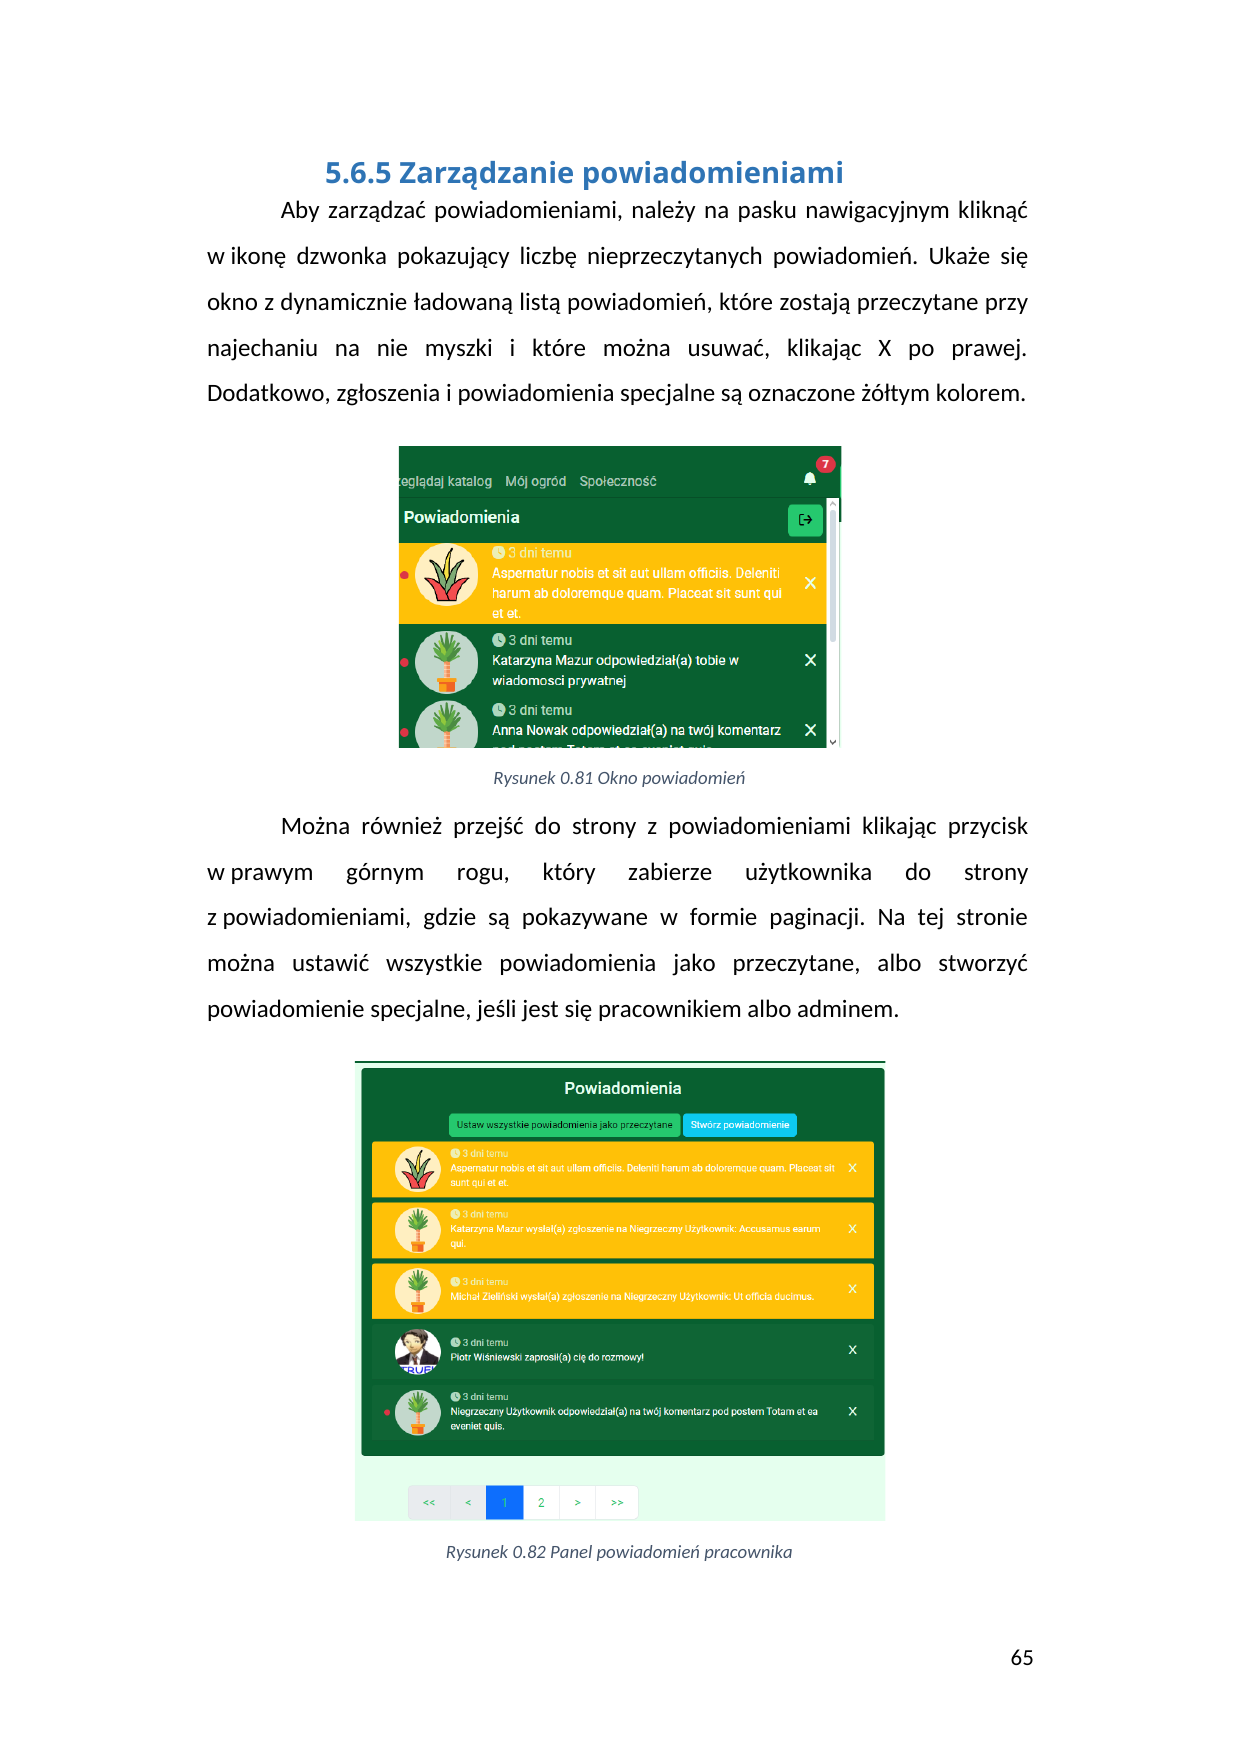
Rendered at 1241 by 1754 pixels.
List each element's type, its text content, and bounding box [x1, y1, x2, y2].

text Można również przejść do strony z powiadomieniami klikając przycisk w prawym górnym rogu, który zabierze użytkownika do strony z powiadomieniami, gdzie są pokazywane w formie paginacji. Na tej stronie można ustawić wszystkie powiadomienia jako przeczytane, albo stworzyć powiadomienie specjalne, jeśli jest się pracownikiem albo adminem. [207, 810, 1029, 1023]
picture [354, 1061, 886, 1521]
subtitle Zarządzanie powiadomieniami [295, 152, 1033, 192]
text Aby zarządzać powiadomieniami, należy na pasku nawigacyjnym kliknąć w ikonę dzwonka pokazujący liczbę nieprzeczytanych powiadomień. Ukaże się okno z dynamicznie ładowaną listą powiadomień, które zostają przeczytane przy najechaniu na nie myszki i które można usuwać, klikając X po prawej. Dodatkowo, zgłoszenia i powiadomienia specjalne są oznaczone żółtym kolorem. [207, 195, 1029, 408]
picture [398, 446, 842, 748]
